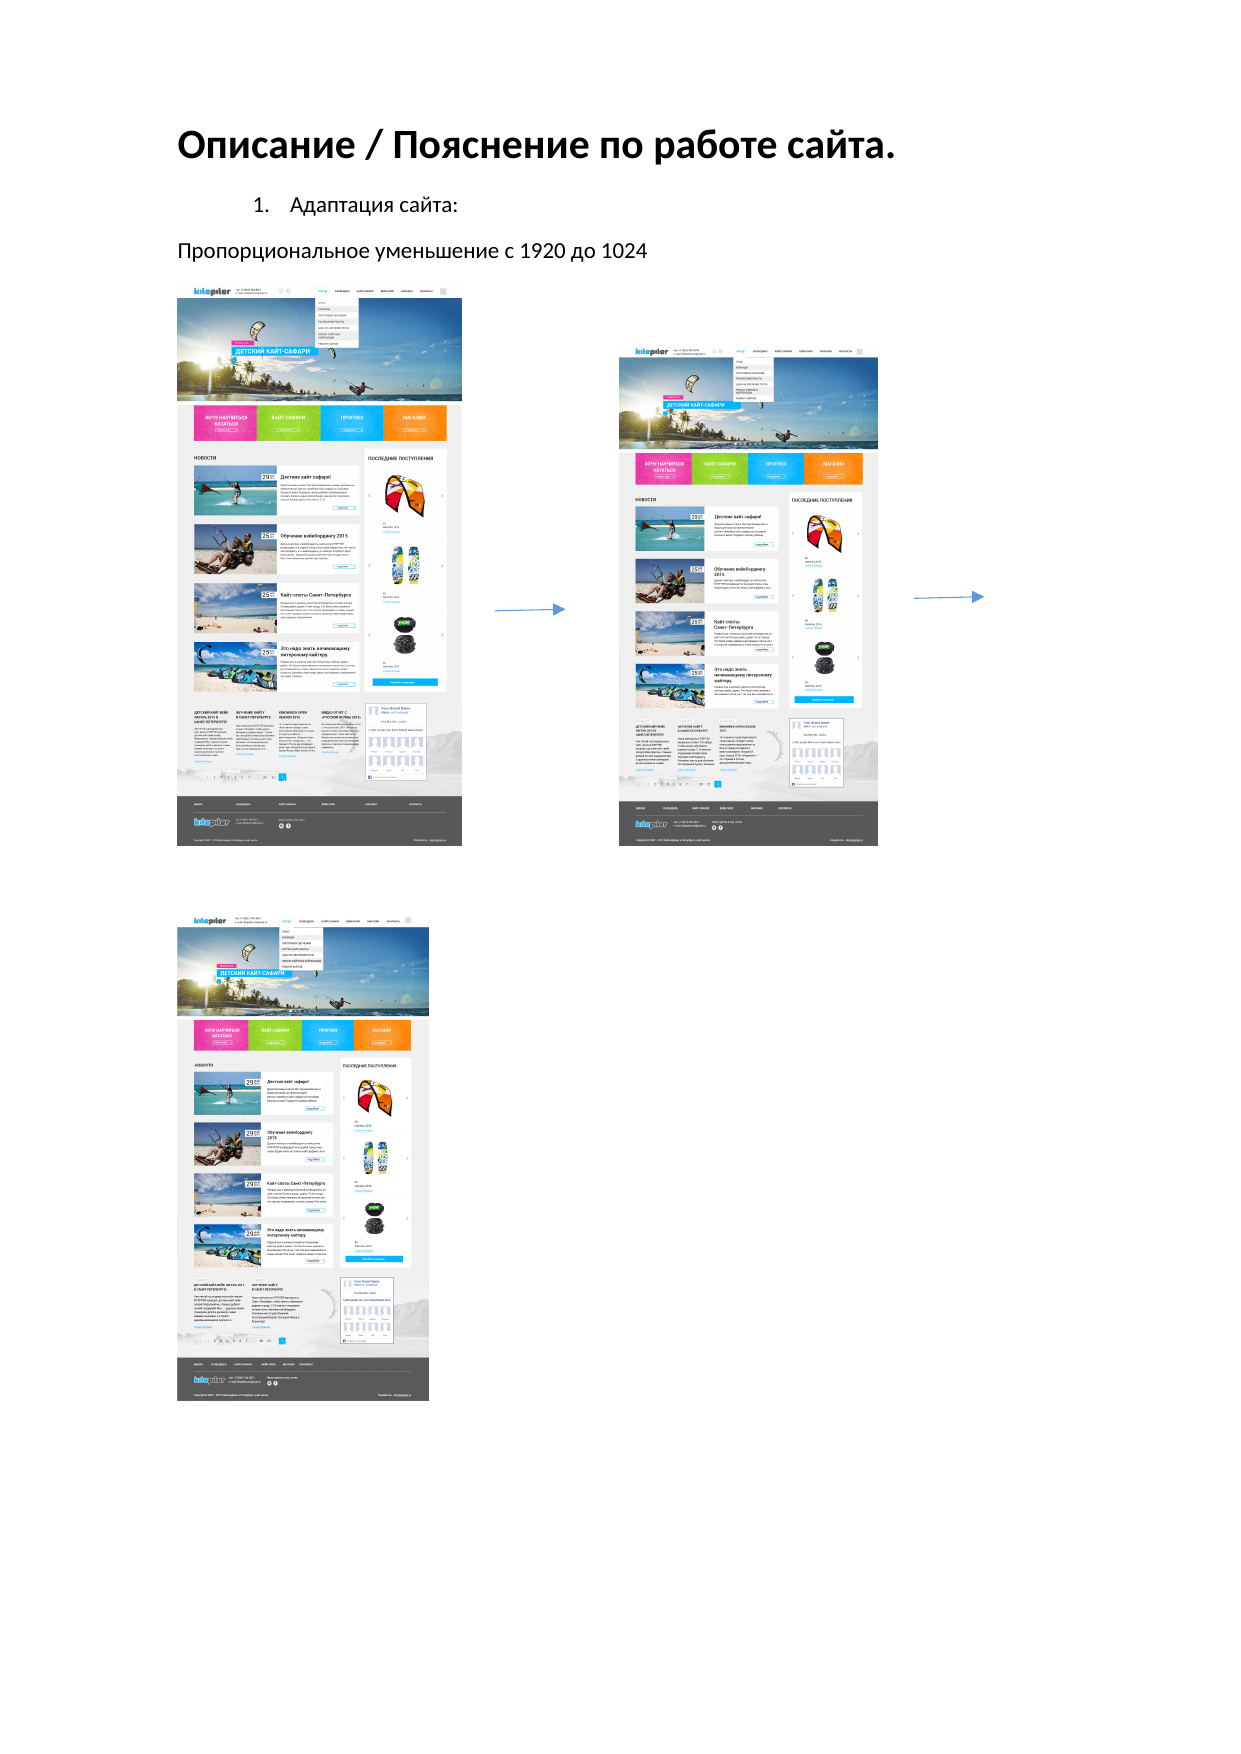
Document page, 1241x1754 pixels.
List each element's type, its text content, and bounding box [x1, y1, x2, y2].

picture [177, 283, 462, 846]
picture [619, 344, 878, 846]
picture [177, 911, 429, 1401]
text Описание / Пояснение по работе сайта. [177, 118, 1152, 169]
list Адаптация сайта: [252, 190, 1152, 218]
text Пропорциональное уменьшение с 1920 до 1024 [177, 237, 1152, 264]
